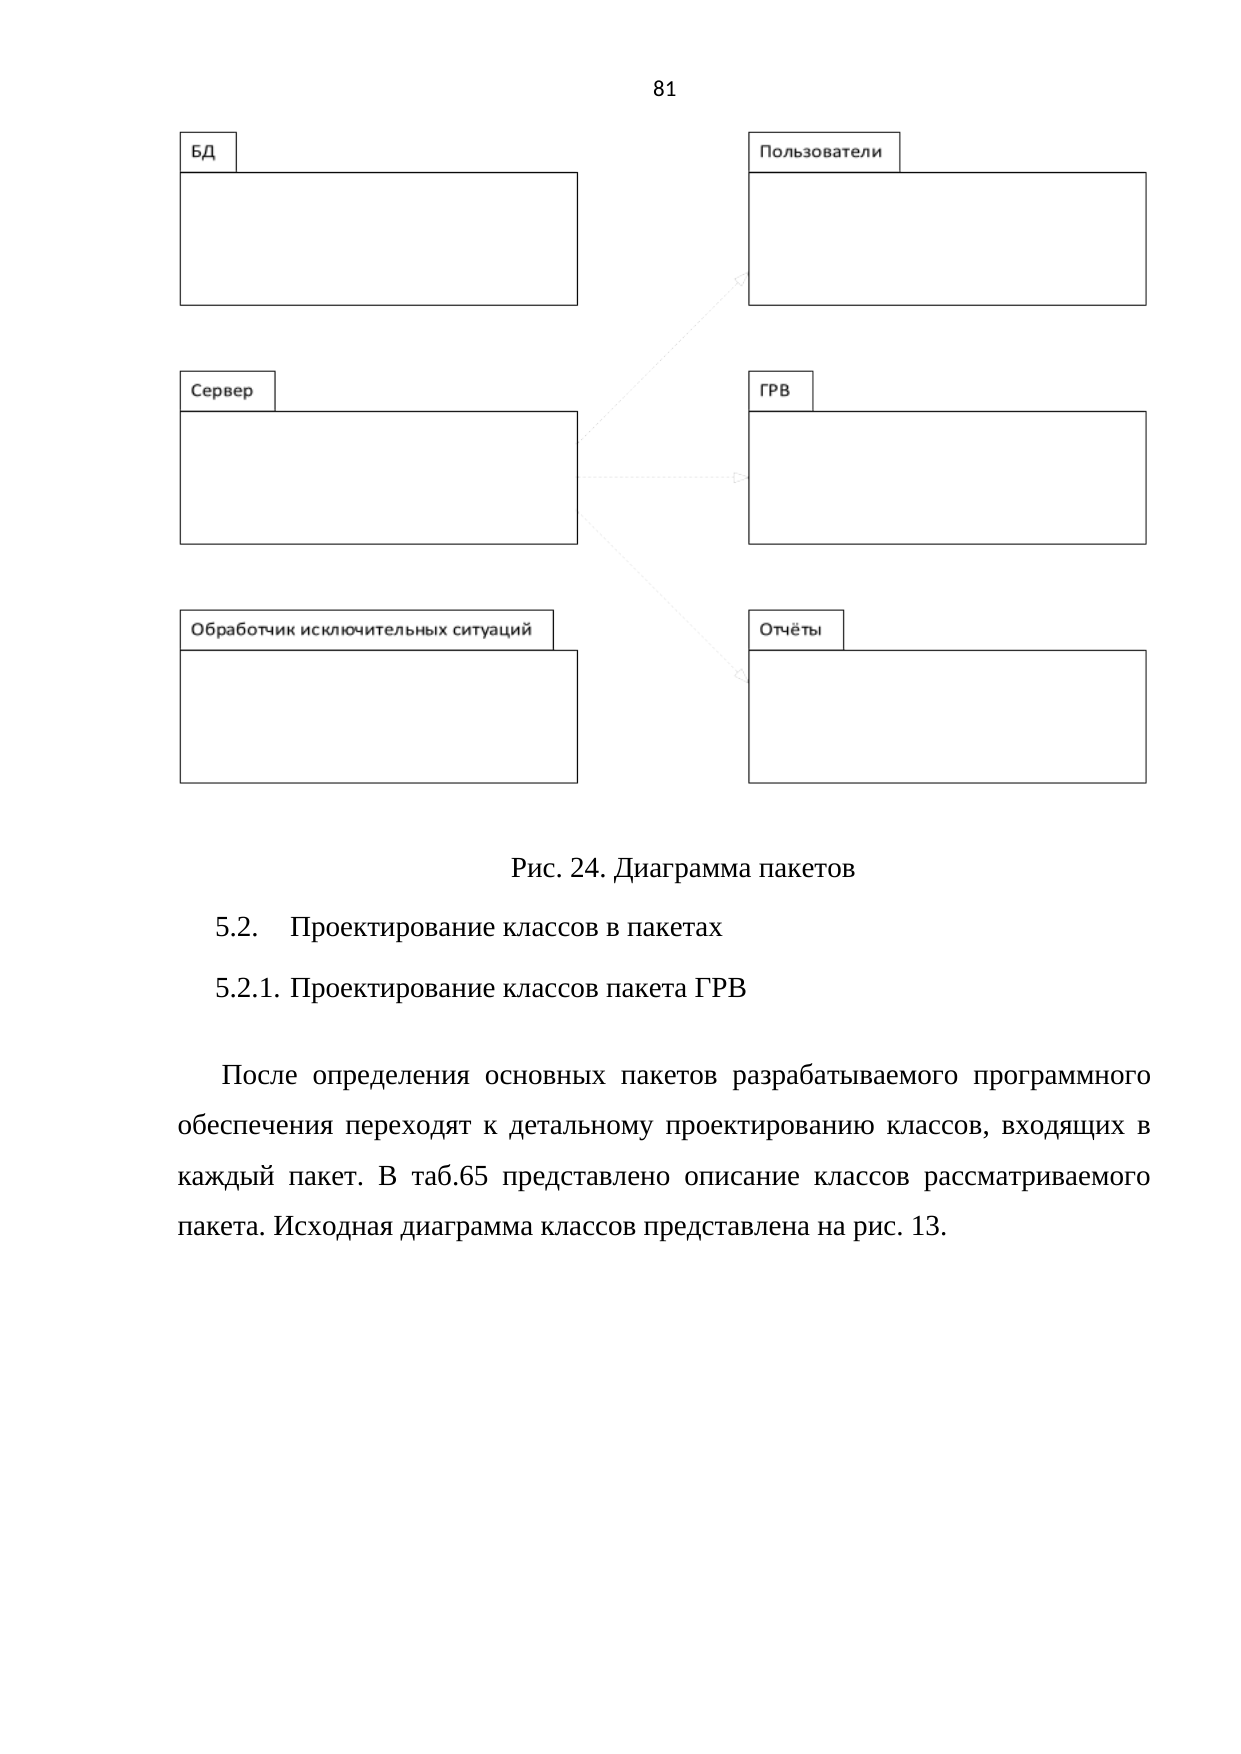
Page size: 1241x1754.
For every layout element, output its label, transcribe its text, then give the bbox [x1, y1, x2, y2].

text Рис. 24. Диаграмма пакетов [177, 850, 1152, 884]
list Проектирование классов пакета ГРВ [215, 970, 1152, 1004]
list Проектирование классов в пакетах [215, 909, 1152, 942]
text После определения основных пакетов разрабатываемого программного обеспечения переходят к детальному проектированию классов, входящих в каждый пакет. В таб.65 представлено описание классов рассматриваемого пакета. Исходная диаграмма классов представлена на рис. 13. [177, 1057, 1152, 1241]
